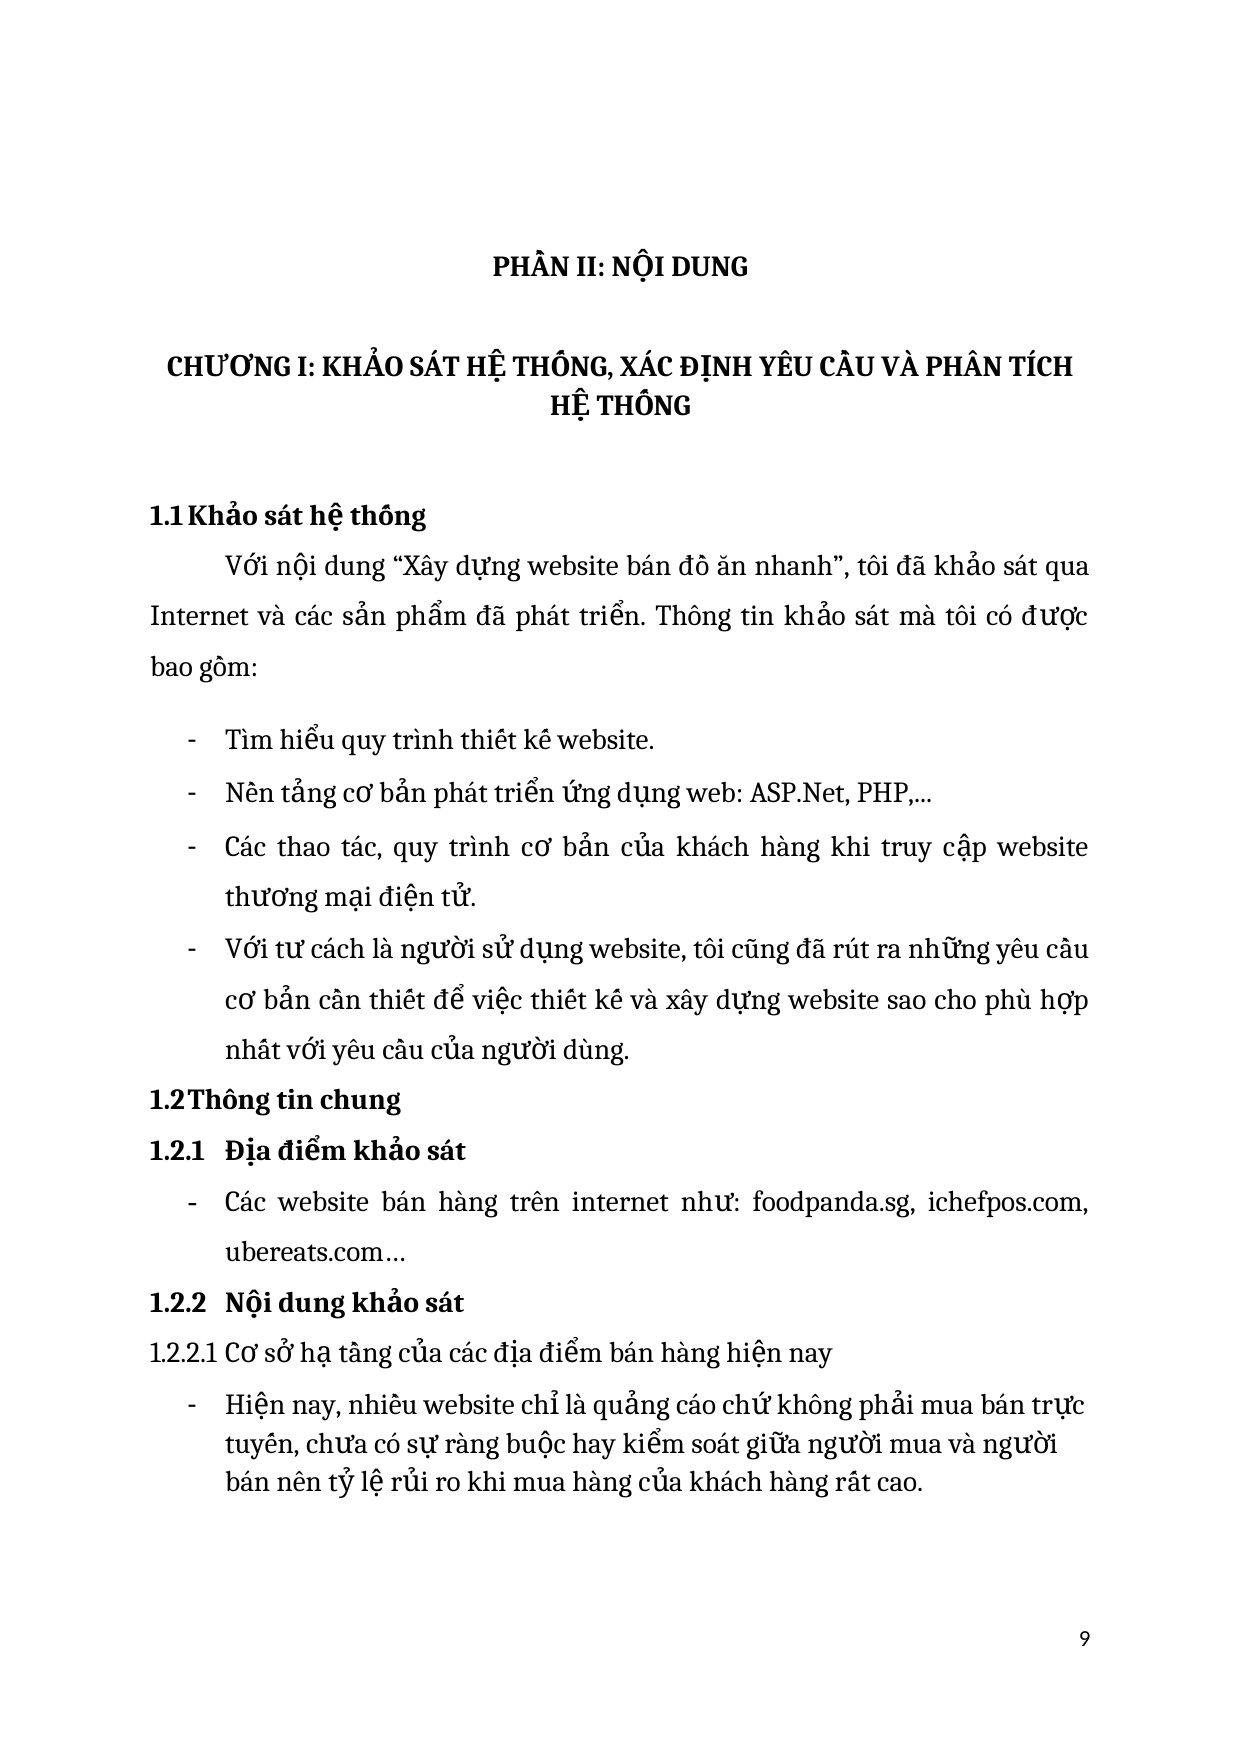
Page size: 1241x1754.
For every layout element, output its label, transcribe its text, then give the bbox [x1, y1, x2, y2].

list Thông tin chung [150, 1083, 1090, 1117]
list Nền tảng cơ bản phát triển ứng dụng web: ASP.Net, PHP,... [187, 774, 1090, 810]
list Các website bán hàng trên internet như: foodpanda.sg, ichefpos.com, ubereats.com… [187, 1184, 1090, 1269]
list Cơ sở hạ tầng của các địa điểm bán hàng hiện nay [150, 1336, 1090, 1370]
text Với nội dung “Xây dựng website bán đồ ăn nhanh”, tôi đã khảo sát qua Internet và các sản phẩm đã phát triển. Thông tin khảo sát mà tôi có được bao gồm: [150, 549, 1090, 683]
subtitle PHẦN II: NỘI DUNG [150, 250, 1090, 284]
list Địa điểm khảo sát [150, 1134, 1090, 1167]
list Tìm hiểu quy trình thiết kế website. [187, 721, 1090, 757]
list Hiện nay, nhiều website chỉ là quảng cáo chứ không phải mua bán trực tuyến, chưa có sự ràng buộc hay kiểm soát giữa người mua và người bán nên tỷ lệ rủi ro khi mua hàng của khách hàng rất cao. [187, 1386, 1090, 1499]
list Các thao tác, quy trình cơ bản của khách hàng khi truy cập website thương mại điện tử. [187, 828, 1090, 914]
list Nội dung khảo sát [150, 1286, 1090, 1319]
list Với tư cách là người sử dụng website, tôi cũng đã rút ra những yêu cầu cơ bản cần thiết để việc thiết kế và xây dựng website sao cho phù hợp nhất với yêu cầu của người dùng. [187, 931, 1090, 1067]
subtitle CHƯƠNG I: KHẢO SÁT HỆ THỐNG, XÁC ĐỊNH YÊU CẦU VÀ PHÂN TÍCH HỆ THỐNG [150, 351, 1090, 423]
subtitle Khảo sát hệ thống [150, 499, 1090, 532]
